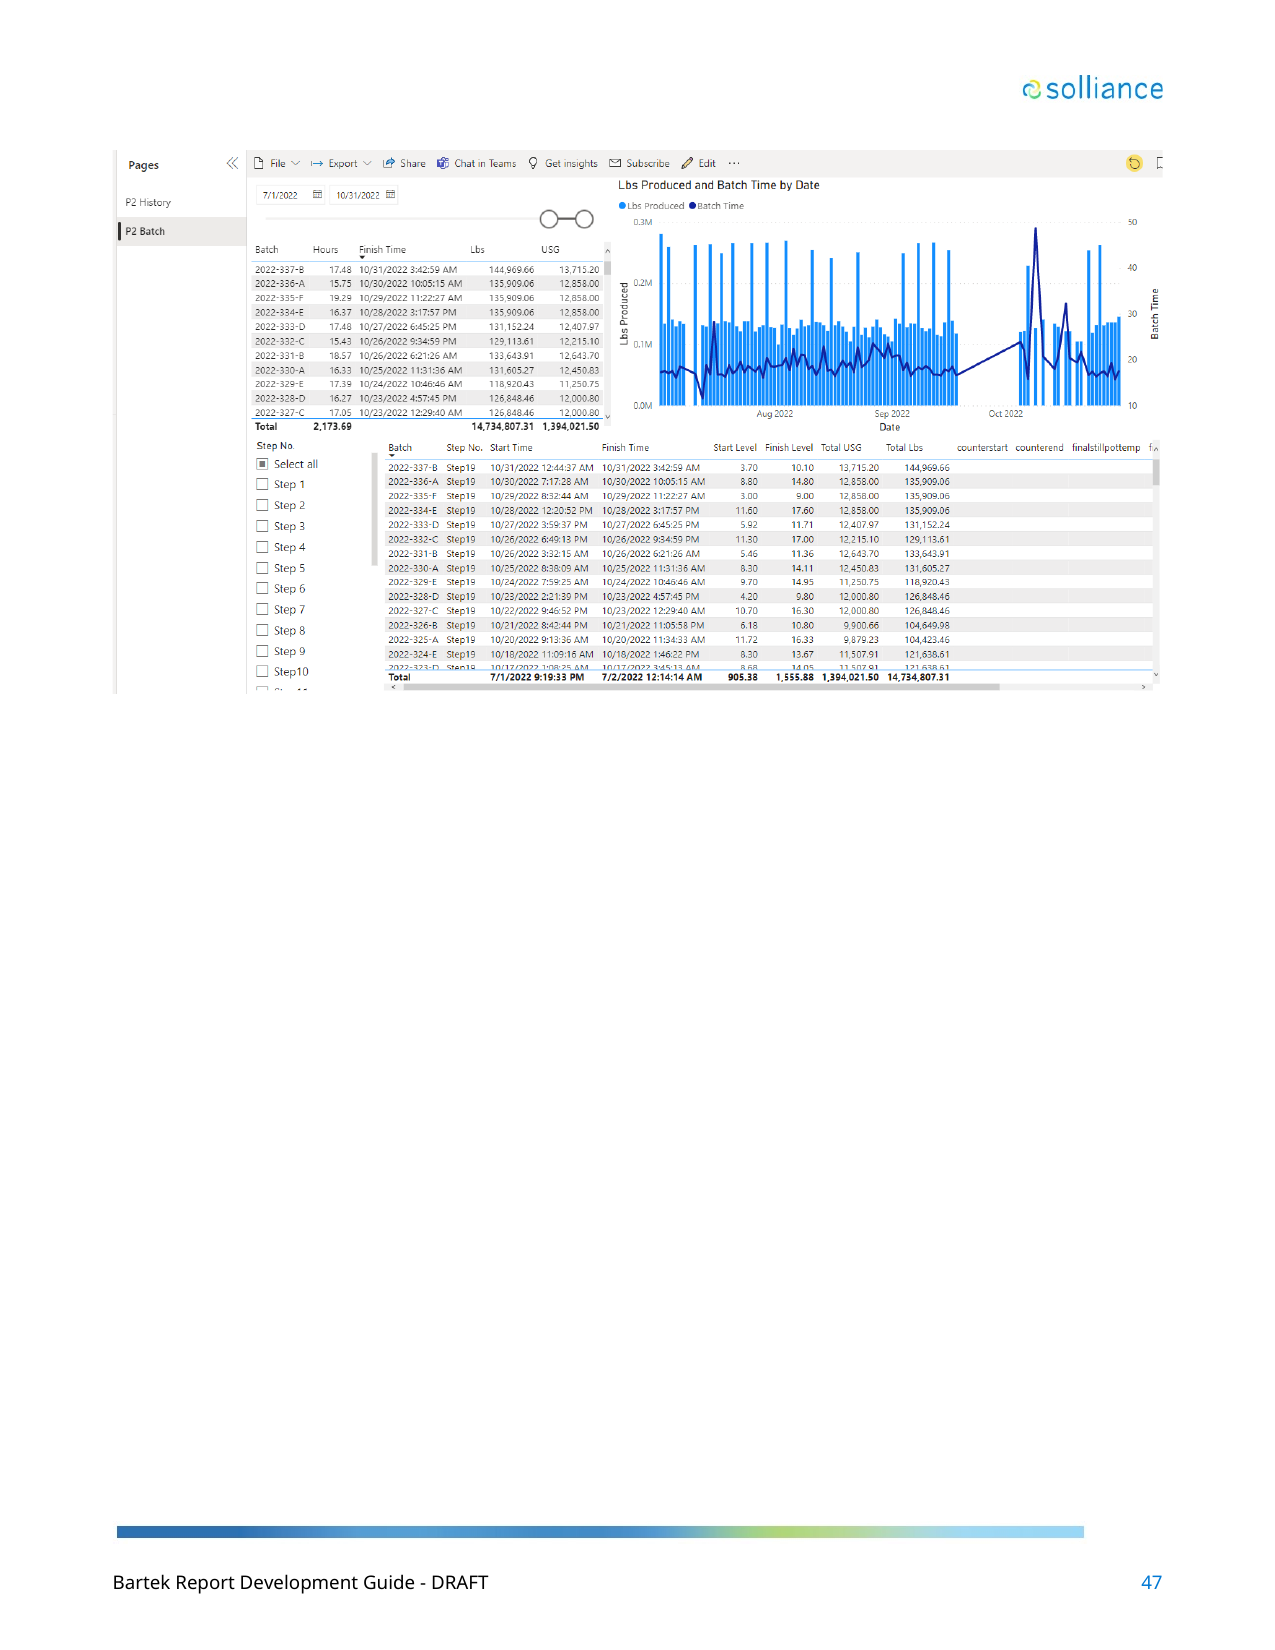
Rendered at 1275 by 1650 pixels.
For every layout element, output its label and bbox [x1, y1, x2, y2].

picture [112, 1521, 1088, 1544]
picture [112, 150, 1163, 694]
picture [1018, 75, 1163, 103]
